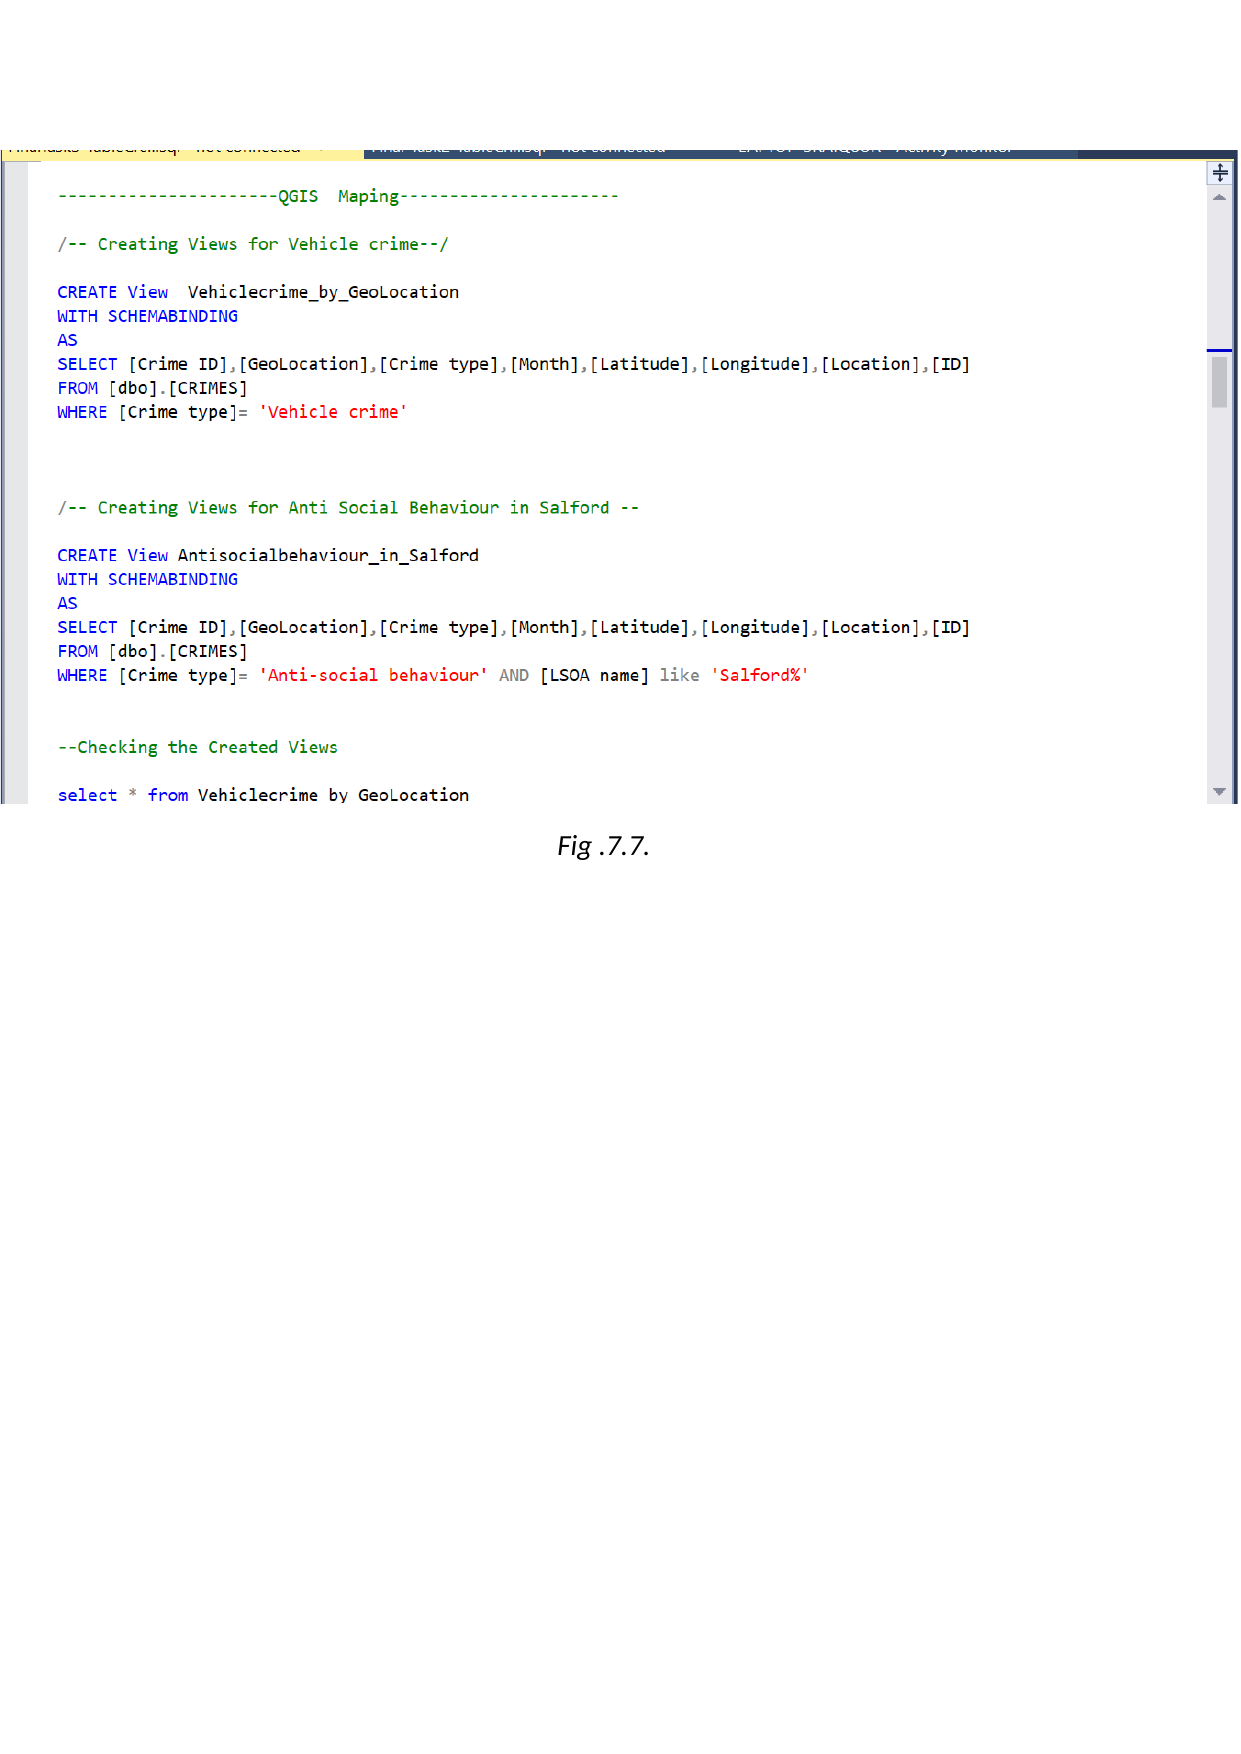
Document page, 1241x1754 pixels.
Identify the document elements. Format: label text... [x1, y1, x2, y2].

picture [0, 150, 1236, 803]
text Fig .7.7. [187, 803, 1090, 862]
